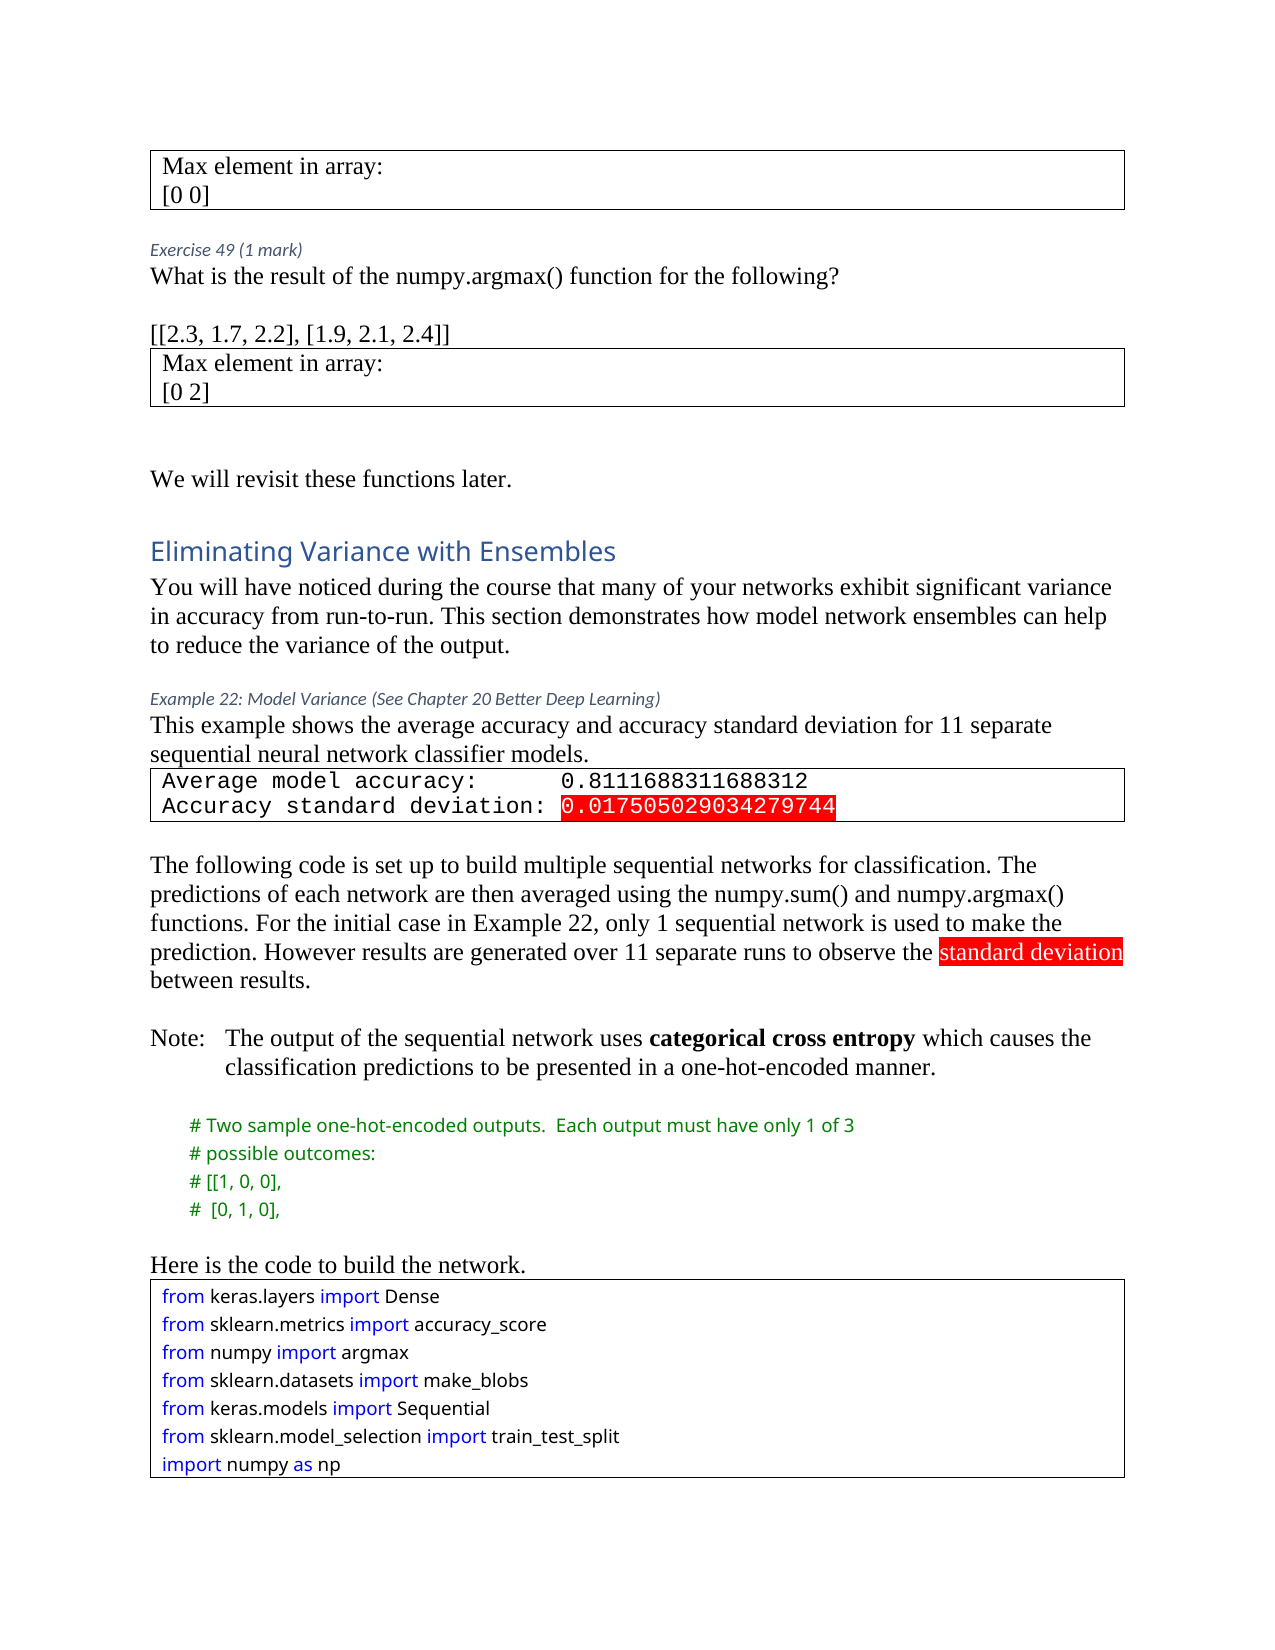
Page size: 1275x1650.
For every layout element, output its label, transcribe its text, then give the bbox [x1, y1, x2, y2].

table_header Average model accuracy: 0.8111688311688312 Accuracy standard deviation: 0.017505029034279744 [151, 769, 1124, 821]
text # Two sample one-hot-encoded outputs. Each output must have only 1 of 3 [150, 1109, 1125, 1137]
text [150, 261, 1125, 290]
text [[2.3, 1.7, 2.2], [1.9, 2.1, 2.4]] [150, 319, 1125, 347]
text Note: The output of the sequential network uses categorical cross entropy which causes the classification predictions to be presented in a one-hot-encoded manner. [150, 1023, 1125, 1081]
text Eliminating Variance with Ensembles [150, 533, 1125, 569]
table_header Max element in array: [0 0] [151, 151, 1124, 208]
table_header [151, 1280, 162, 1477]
text # possible outcomes: [150, 1137, 1125, 1166]
text We will revisit these functions later. [150, 464, 1125, 493]
table_header Max element in array: [0 2] [151, 349, 1124, 406]
text You will have noticed during the course that many of your networks exhibit significant variance in accuracy from run-to-run. This section demonstrates how model network ensembles can help to reduce the variance of the output. [150, 572, 1125, 659]
text Here is the code to build the network. [150, 1251, 1125, 1279]
text # [[1, 0, 0], [150, 1166, 1125, 1194]
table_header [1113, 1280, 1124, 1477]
text This example shows the average accuracy and accuracy standard deviation for 11 separate sequential neural network classifier models. [150, 710, 1125, 768]
text # [0, 1, 0], [150, 1194, 1125, 1222]
